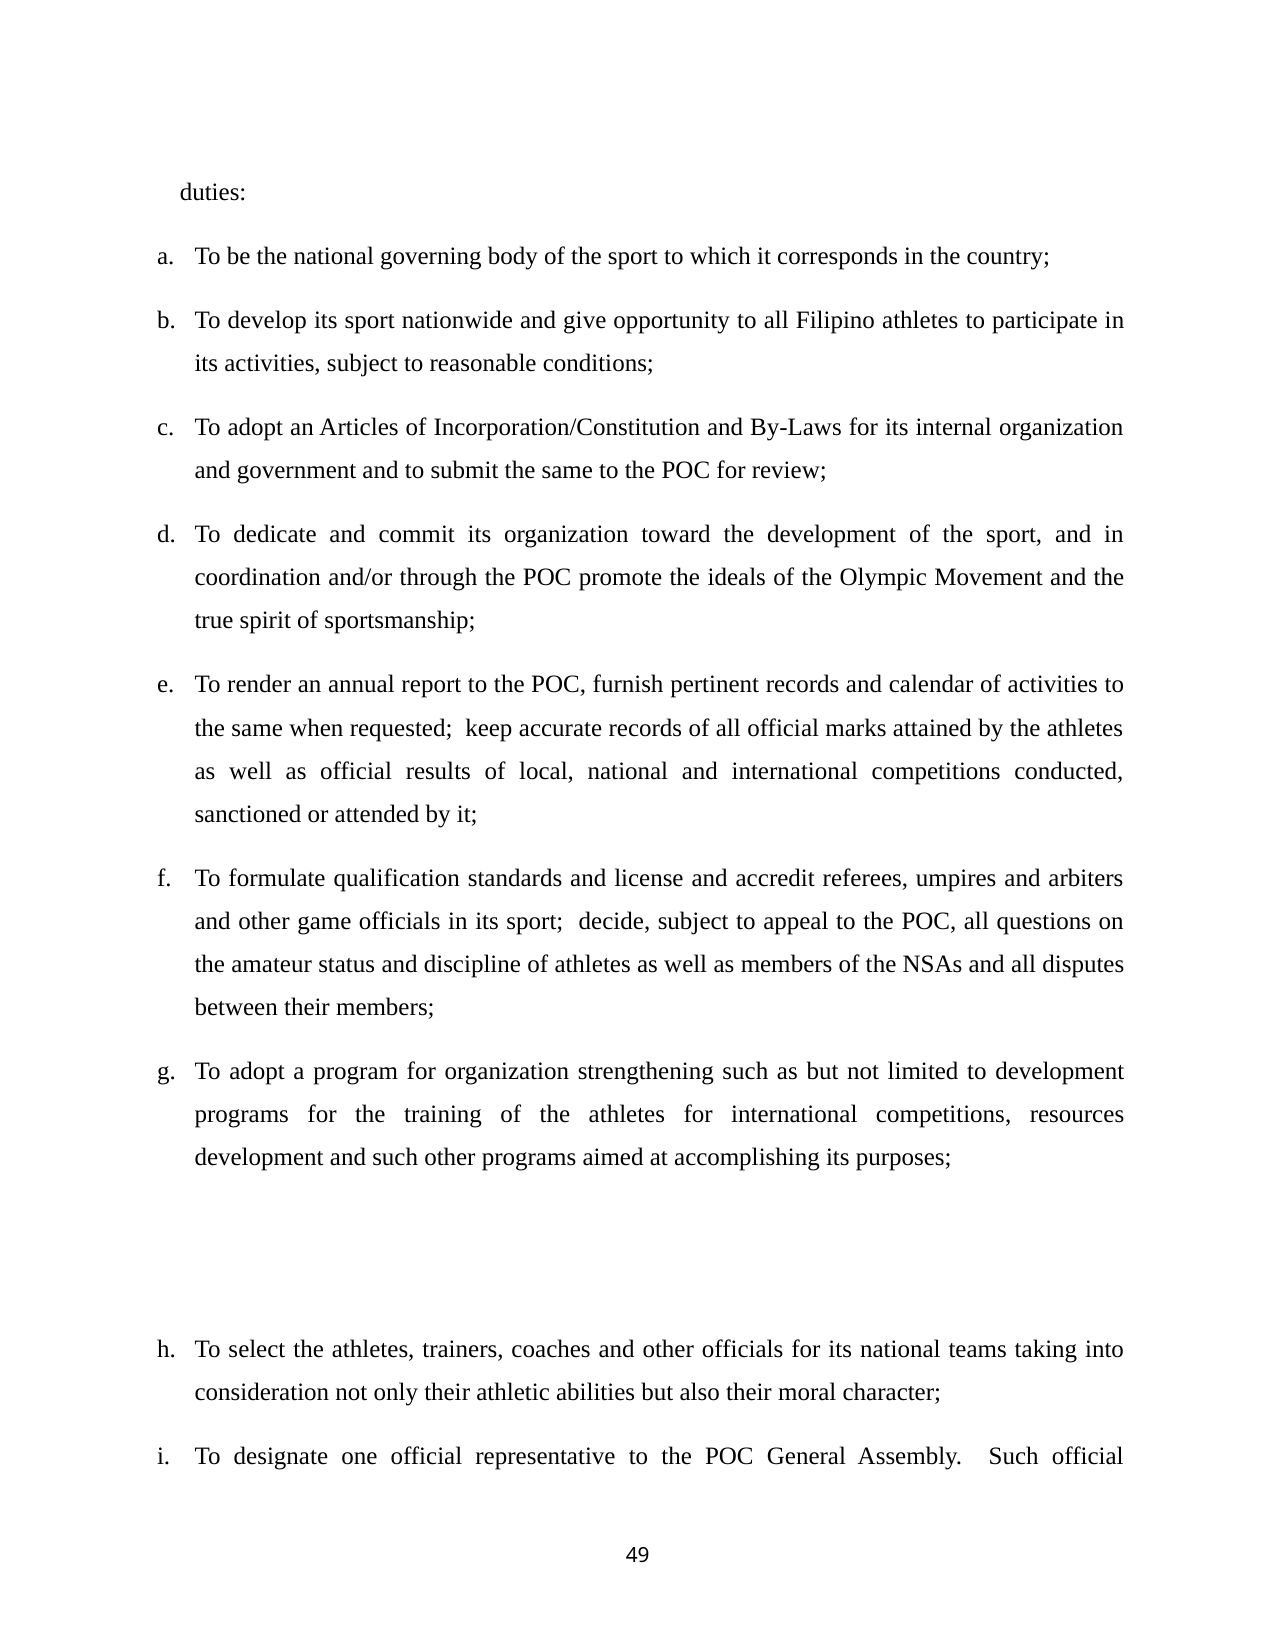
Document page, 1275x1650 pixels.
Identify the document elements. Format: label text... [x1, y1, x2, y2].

list To select the athletes, trainers, coaches and other officials for its national teams taking into consideration not only their athletic abilities but also their moral character; [157, 1334, 1125, 1406]
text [150, 177, 1125, 206]
list To dedicate and commit its organization toward the development of the sport, and in coordination and/or through the POC promote the ideals of the Olympic Movement and the true spirit of sportsmanship; [157, 519, 1125, 634]
list To render an annual report to the POC, furnish pertinent records and calendar of activities to the same when requested; keep accurate records of all official marks attained by the athletes as well as official results of local, national and international competitions conducted, sanctioned or attended by it; [157, 669, 1125, 828]
list To be the national governing body of the sport to which it corresponds in the country; [157, 241, 1125, 270]
list To adopt a program for organization strengthening such as but not limited to development programs for the training of the athletes for international competitions, resources development and such other programs aimed at accomplishing its purposes; [157, 1056, 1125, 1171]
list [157, 1441, 1125, 1470]
list To develop its sport nationwide and give opportunity to all Filipino athletes to participate in its activities, subject to reasonable conditions; [157, 305, 1125, 377]
list To adopt an Articles of Incorporation/Constitution and By-Laws for its internal organization and government and to submit the same to the POC for review; [157, 412, 1125, 484]
list To formulate qualification standards and license and accredit referees, umpires and arbiters and other game officials in its sport; decide, subject to appeal to the POC, all questions on the amateur status and discipline of athletes as well as members of the NSAs and all disputes between their members; [157, 863, 1125, 1021]
